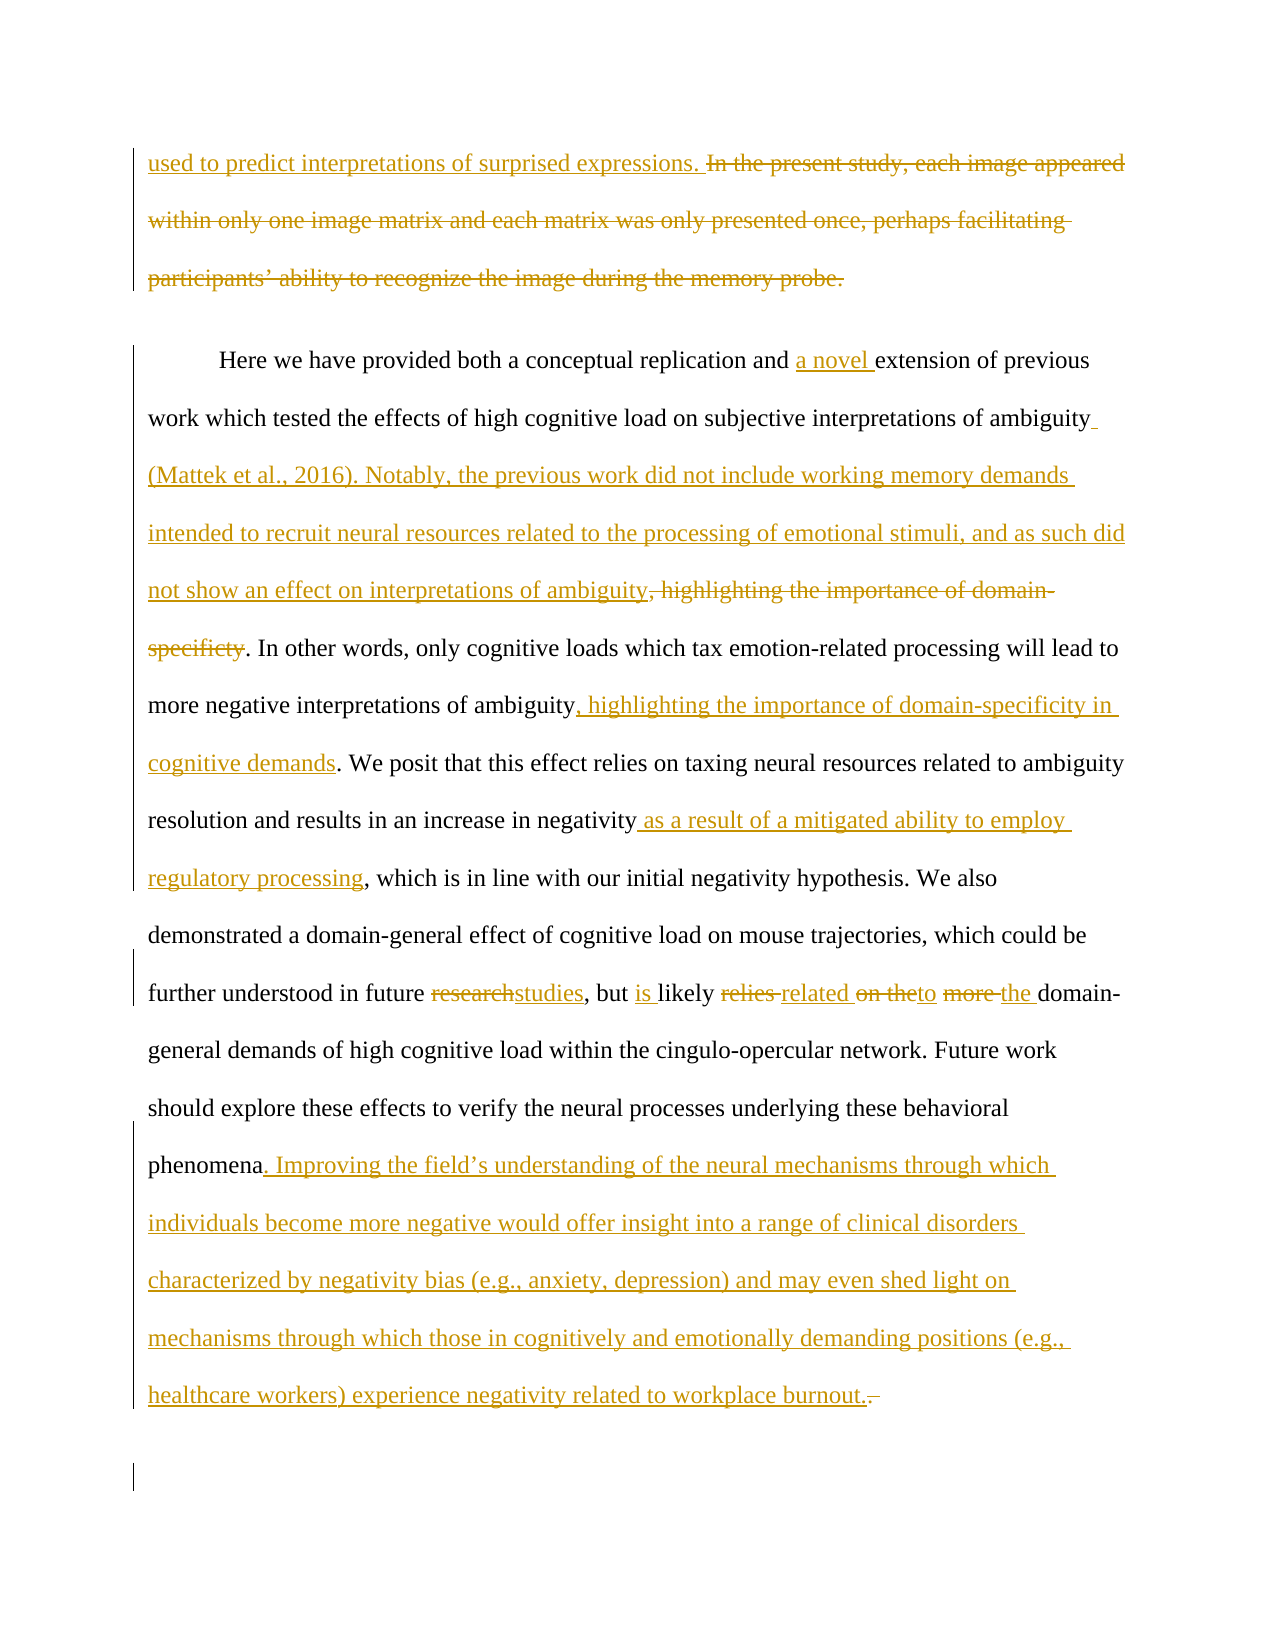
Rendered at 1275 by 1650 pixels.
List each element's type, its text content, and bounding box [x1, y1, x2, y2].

text Here we have provided both a conceptual replication and extension of previous work which tested the effects of high cognitive load on subjective interpretations of ambiguity. In other words, only cognitive loads which tax emotion-related processing will lead to more negative interpretations of ambiguity. We posit that this effect relies on taxing neural resources related to ambiguity resolution and results in an increase in negativity, which is in line with our initial negativity hypothesis. We also demonstrated a domain-general effect of cognitive load on mouse trajectories, which could be further understood in future , but likely domain-general demands of high cognitive load within the cingulo-opercular network. Future work should explore these effects to verify the neural processes underlying these behavioral phenomena [148, 345, 1127, 1409]
